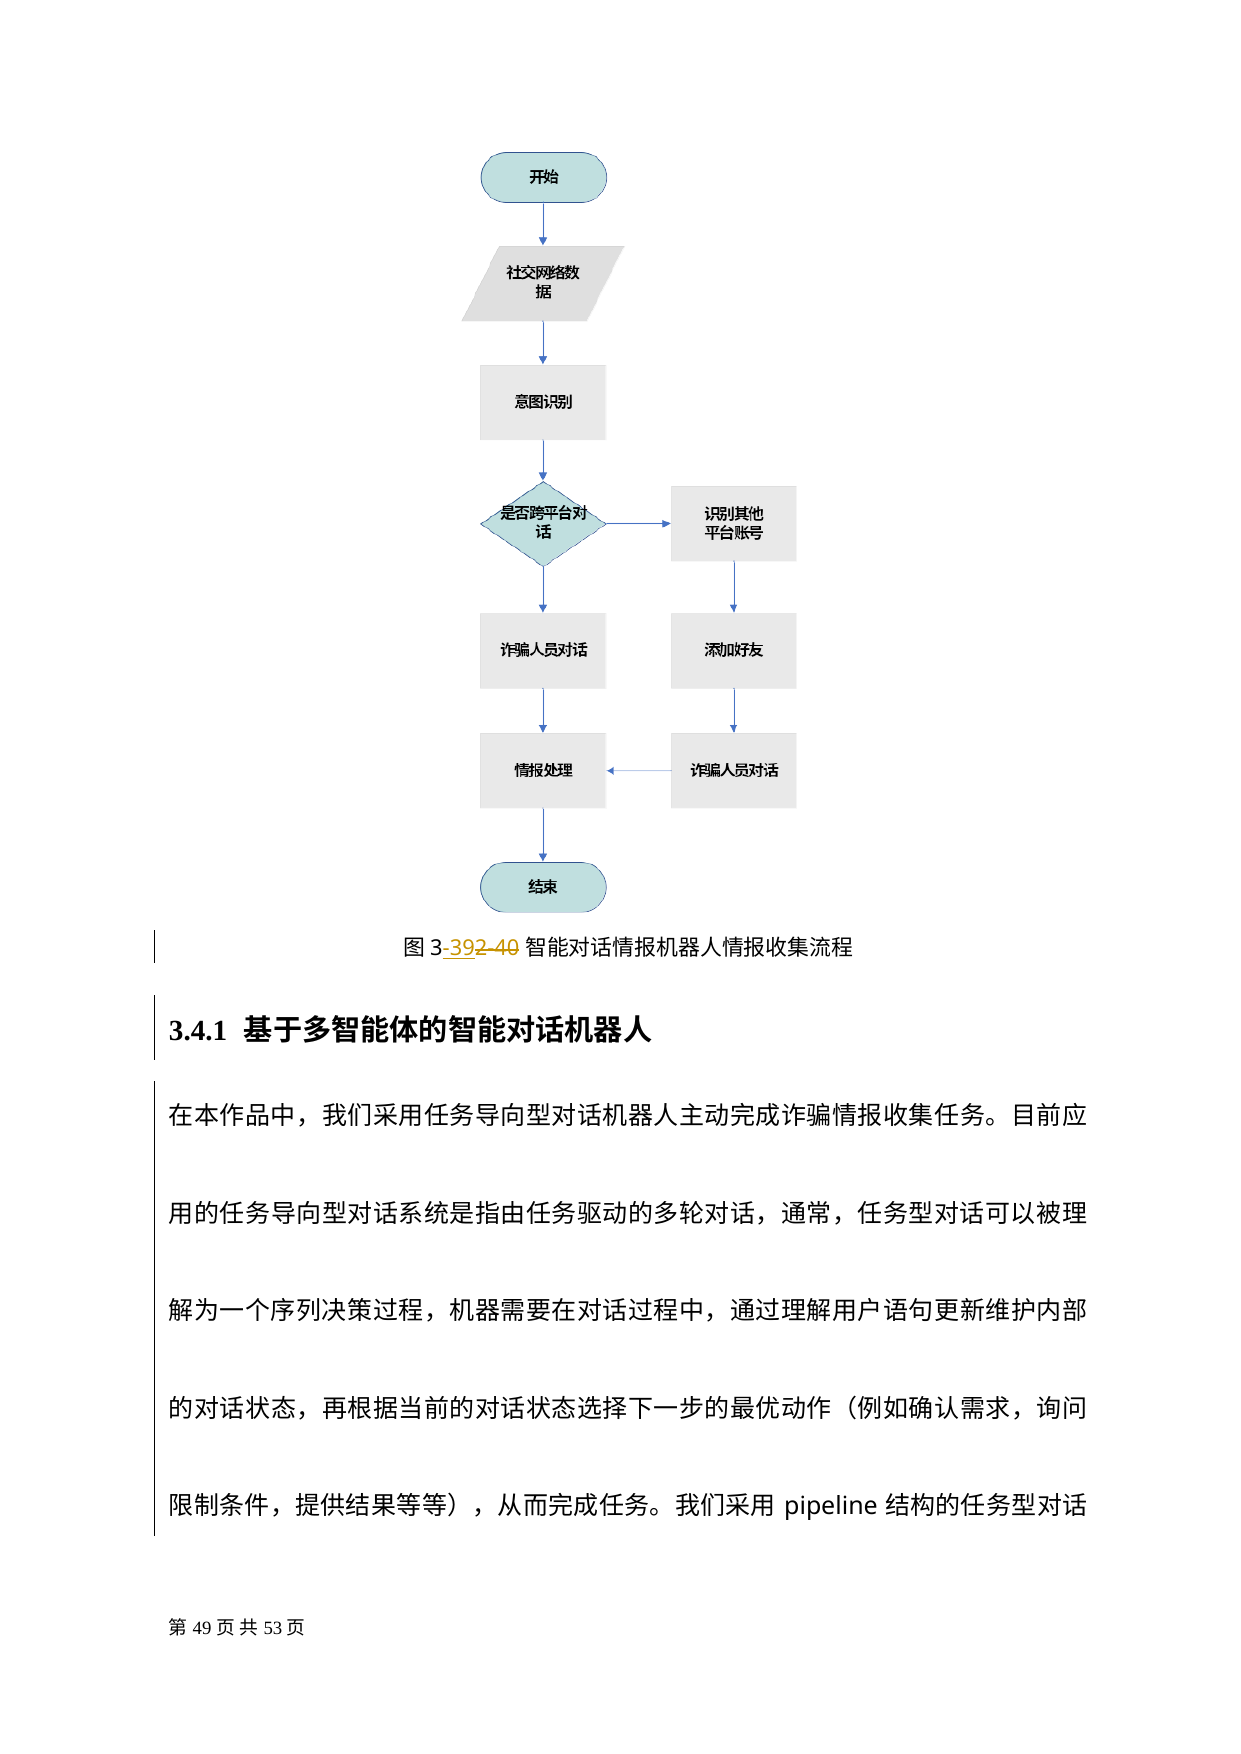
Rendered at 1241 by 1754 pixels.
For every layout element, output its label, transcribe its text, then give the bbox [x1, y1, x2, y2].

text 图 3 智能对话情报机器人情报收集流程 [169, 930, 1087, 962]
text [169, 1081, 1087, 1536]
subtitle 基于多智能体的智能对话机器人 [169, 995, 1087, 1060]
